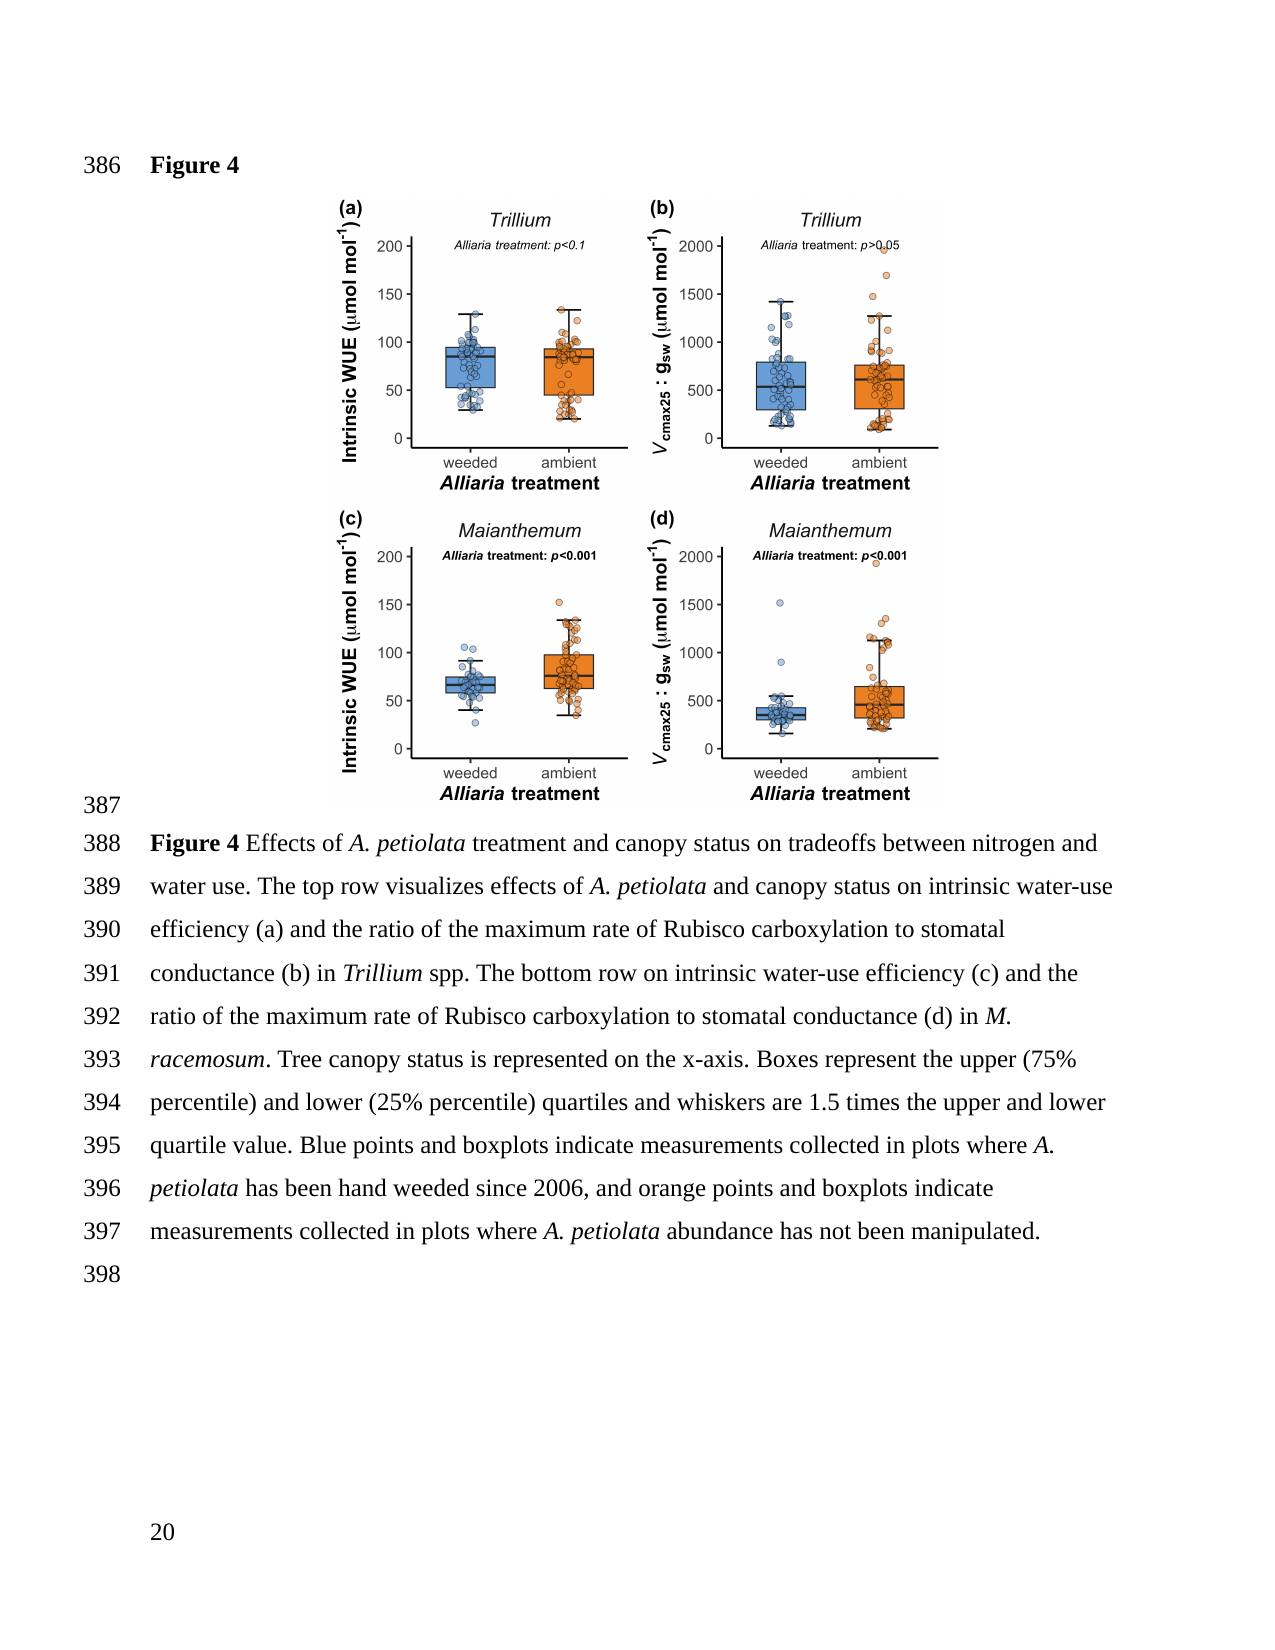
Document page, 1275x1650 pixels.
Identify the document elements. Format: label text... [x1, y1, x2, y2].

text Figure 4 [150, 150, 1125, 179]
picture [327, 193, 948, 814]
text Figure 4 Effects of A. petiolata treatment and canopy status on tradeoffs between nitrogen and water use. The top row visualizes effects of A. petiolata and canopy status on intrinsic water-use efficiency (a) and the ratio of the maximum rate of Rubisco carboxylation to stomatal conductance (b) in Trillium spp. The bottom row on intrinsic water-use efficiency (c) and the ratio of the maximum rate of Rubisco carboxylation to stomatal conductance (d) in M. racemosum. Tree canopy status is represented on the x-axis. Boxes represent the upper (75% percentile) and lower (25% percentile) quartiles and whiskers are 1.5 times the upper and lower quartile value. Blue points and boxplots indicate measurements collected in plots where A. petiolata has been hand weeded since 2006, and orange points and boxplots indicate measurements collected in plots where A. petiolata abundance has not been manipulated. [150, 828, 1125, 1245]
